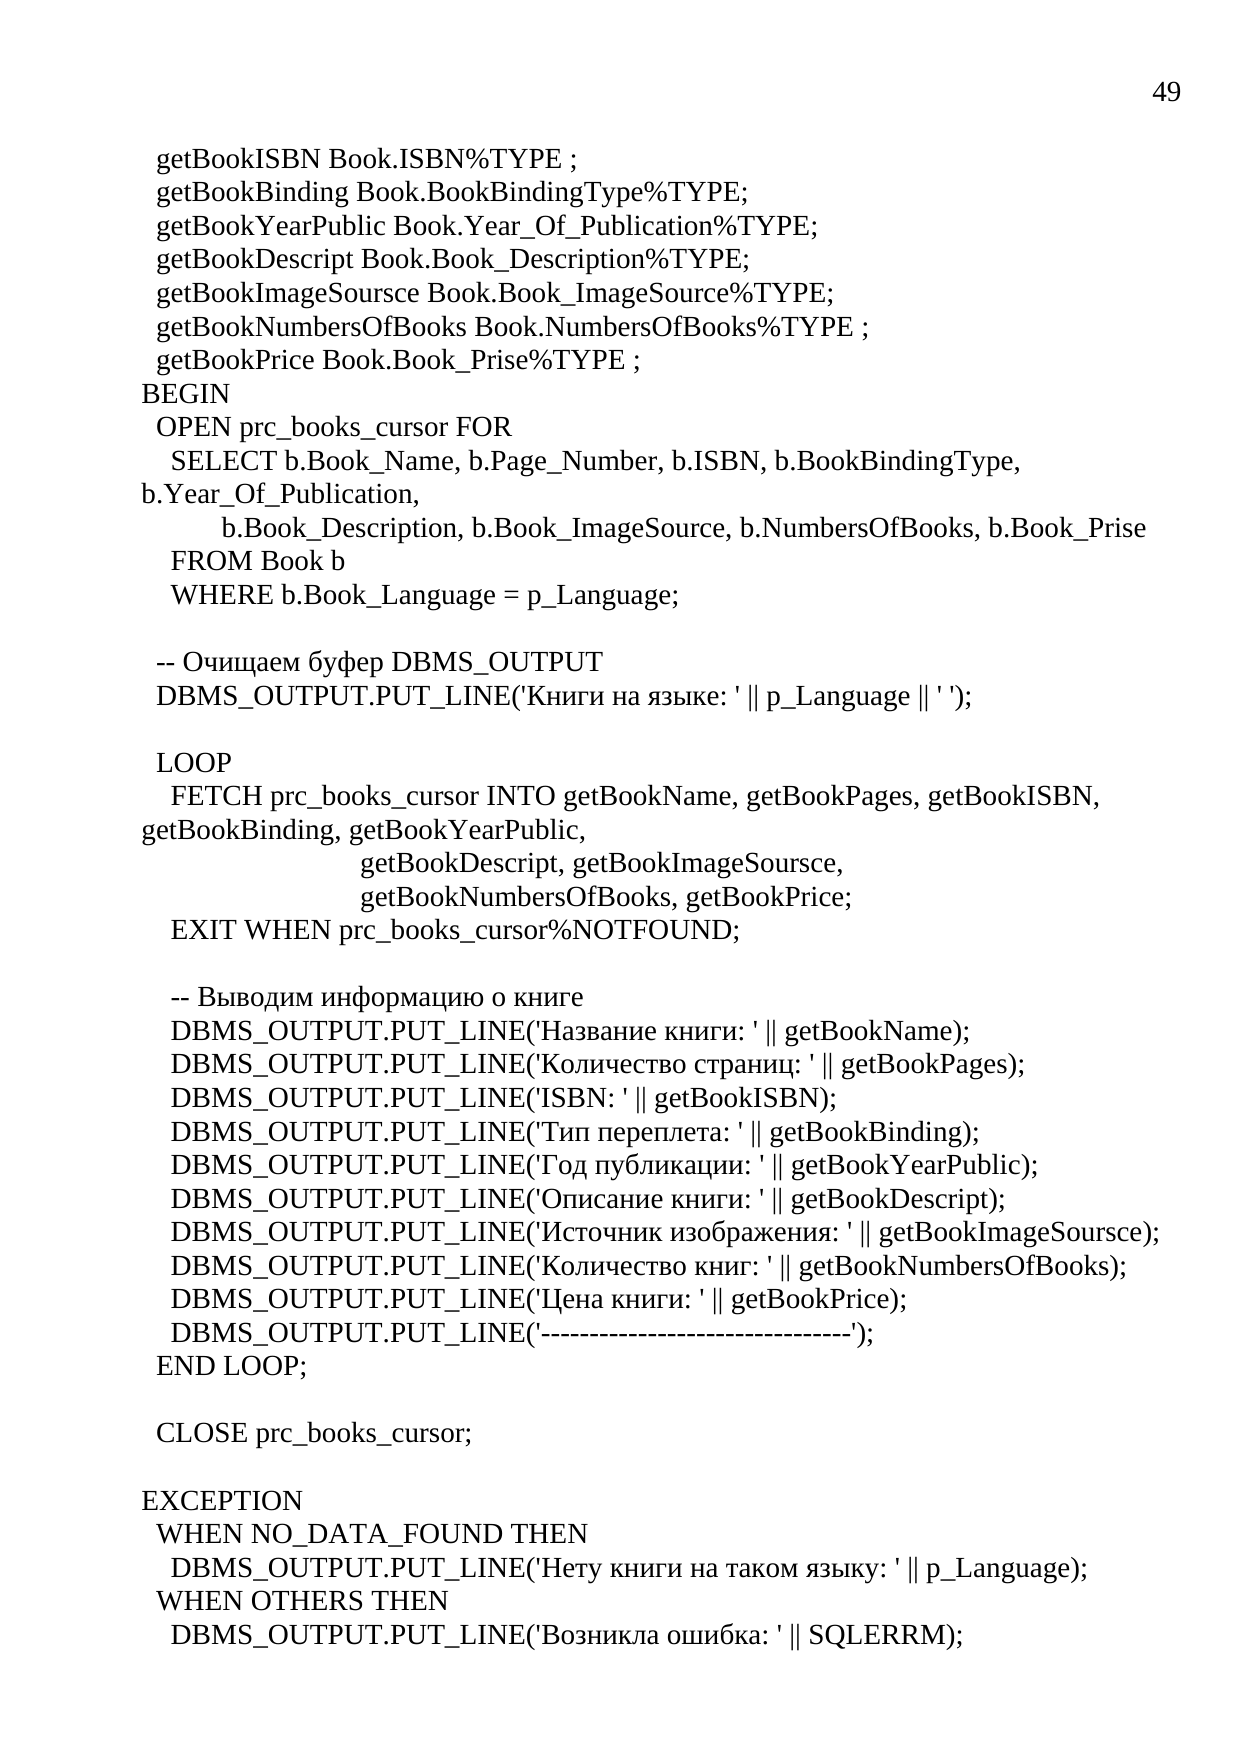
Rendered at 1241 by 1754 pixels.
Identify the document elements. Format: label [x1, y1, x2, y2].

table_header [130, 141, 1180, 1650]
